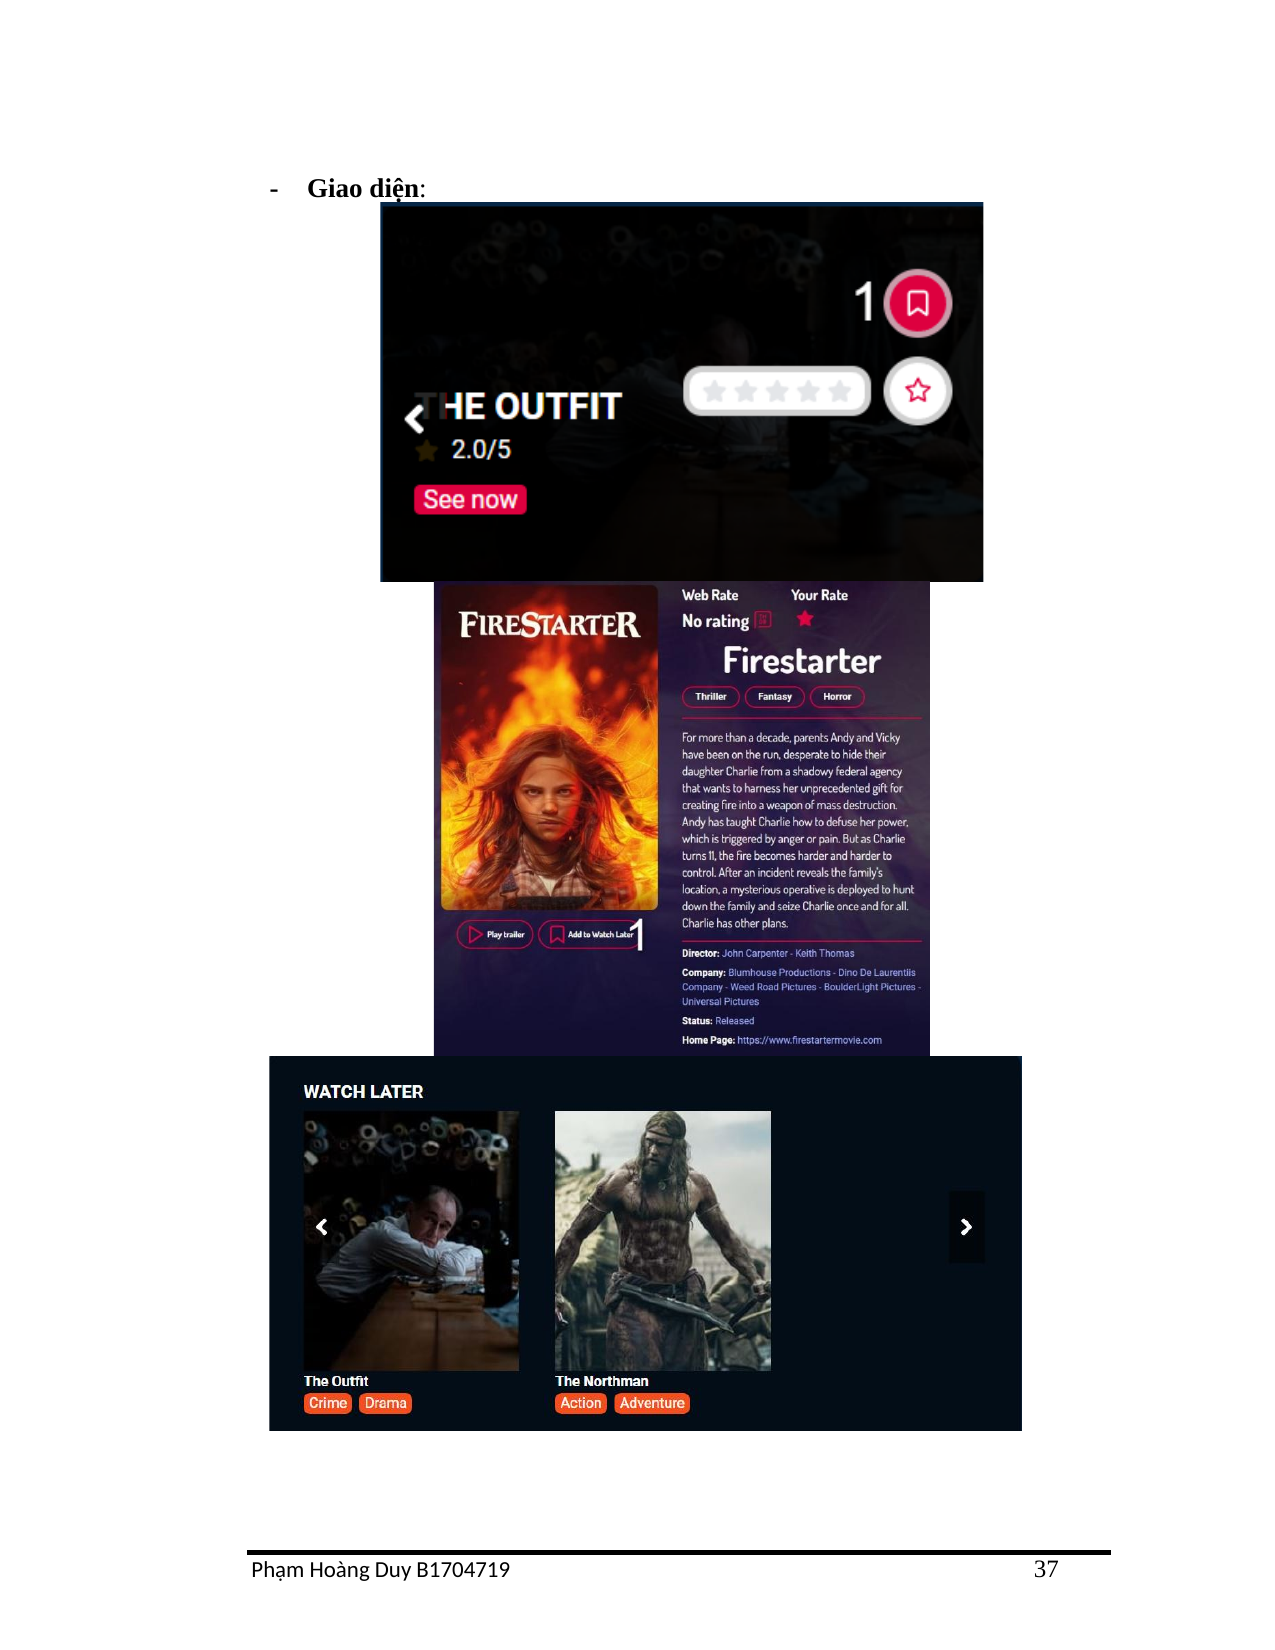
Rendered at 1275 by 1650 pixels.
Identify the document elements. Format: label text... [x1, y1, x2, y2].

picture [269, 202, 1022, 1431]
list Giao diện: [269, 177, 1157, 202]
